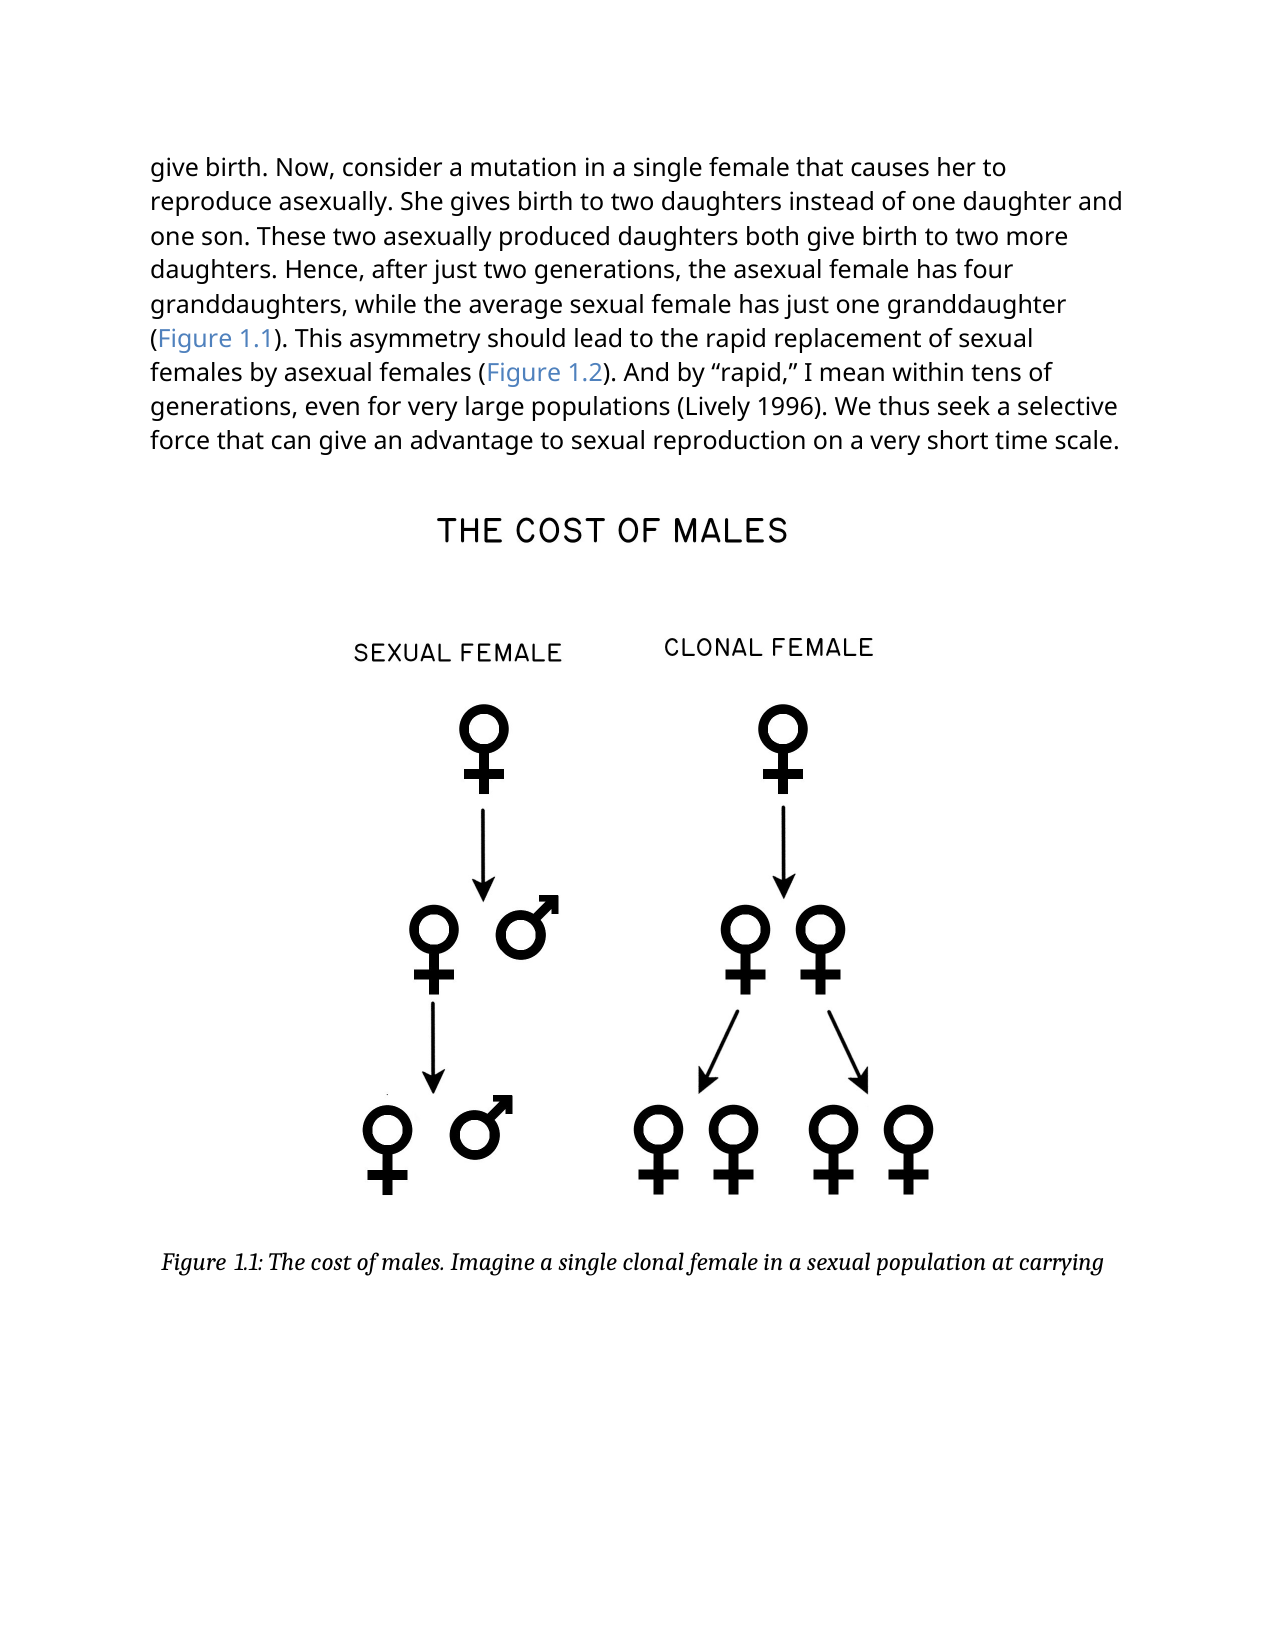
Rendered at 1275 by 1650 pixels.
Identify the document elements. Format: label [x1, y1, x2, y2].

table_header [150, 475, 1125, 1277]
text [150, 150, 1125, 457]
picture [332, 479, 943, 1227]
